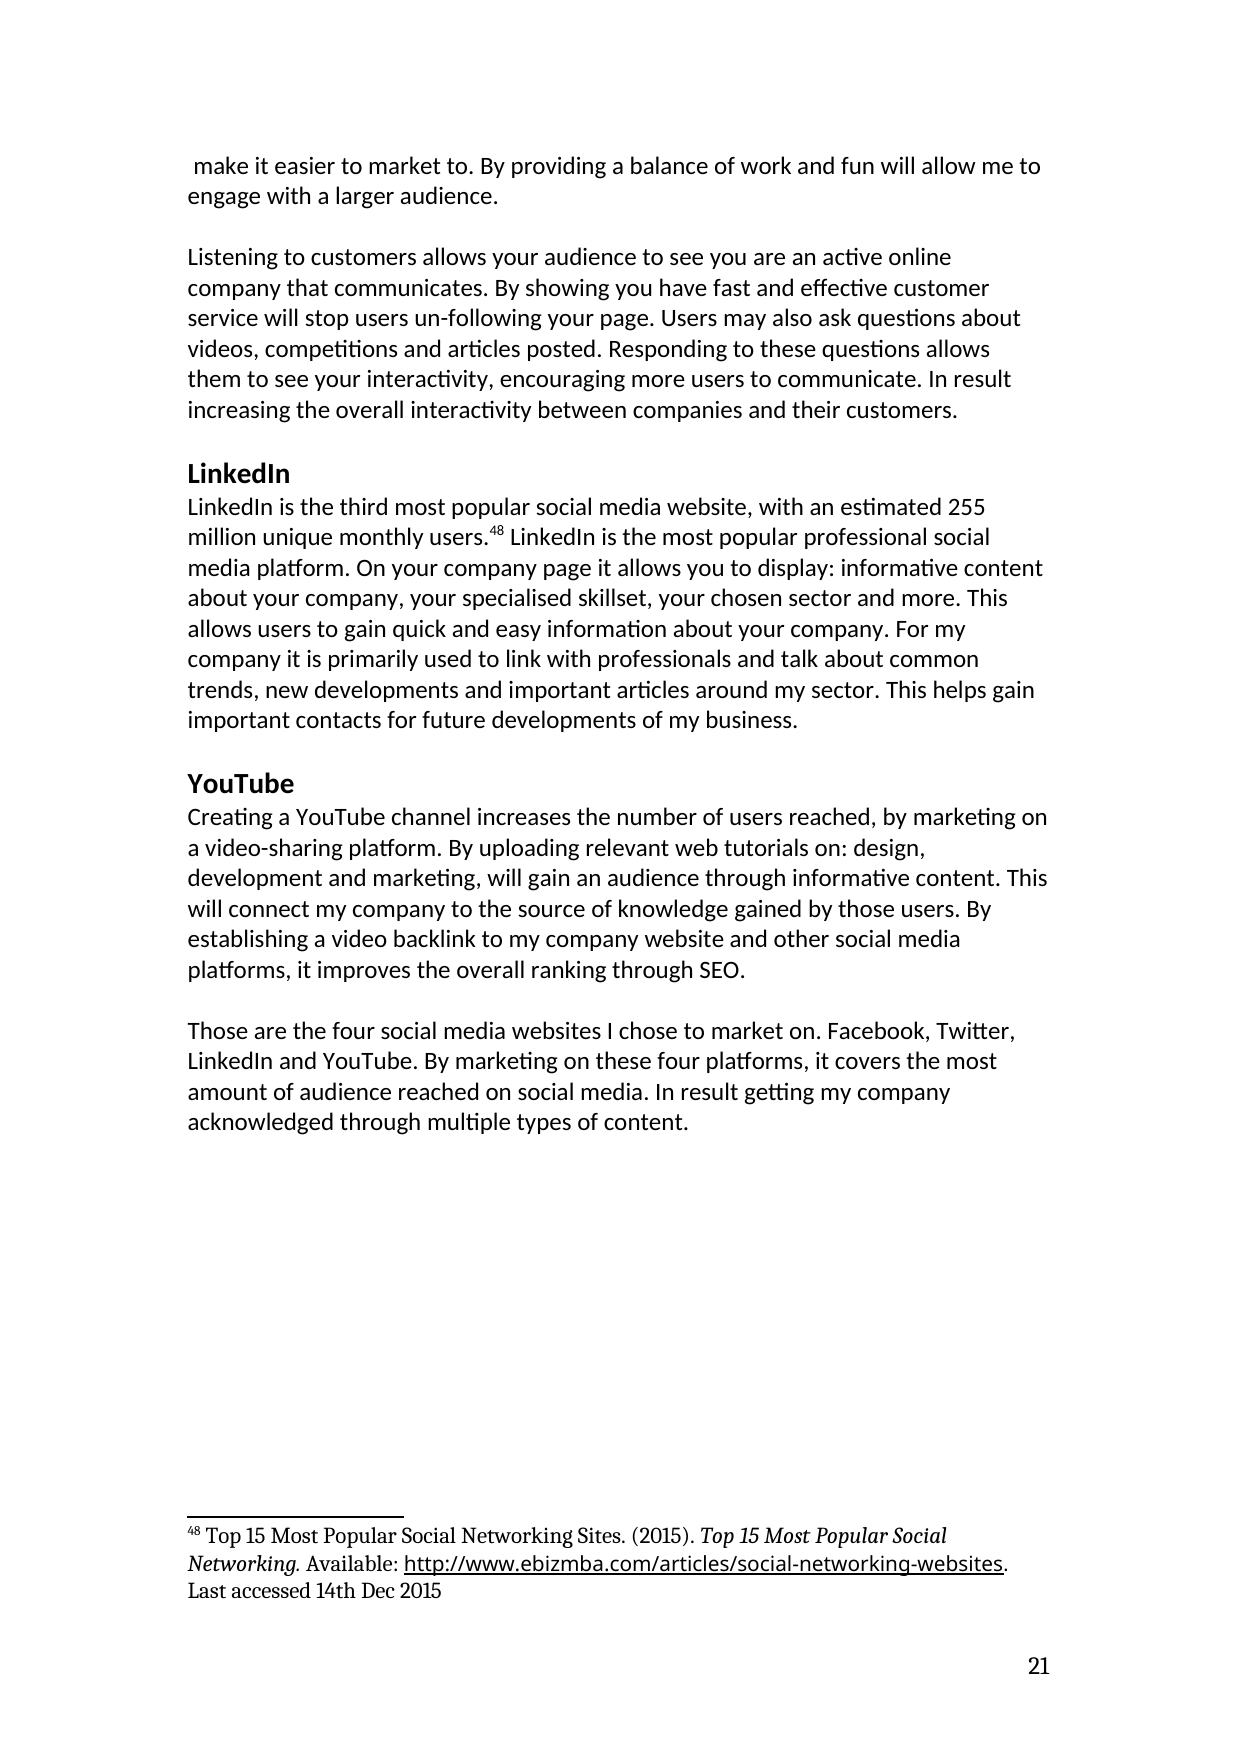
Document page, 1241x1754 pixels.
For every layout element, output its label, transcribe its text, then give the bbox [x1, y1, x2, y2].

text make it easier to market to. By providing a balance of work and fun will allow me to engage with a larger audience. [187, 150, 1049, 211]
text LinkedIn is the third most popular social media website, with an estimated 255 million unique monthly users. LinkedIn is the most popular professional social media platform. On your company page it allows you to display: informative content about your company, your specialised skillset, your chosen sector and more. This allows users to gain quick and easy information about your company. For my company it is primarily used to link with professionals and talk about common trends, new developments and important articles around my sector. This helps gain important contacts for future developments of my business. YouTube [187, 491, 1049, 801]
text Those are the four social media websites I chose to market on. Facebook, Twitter, LinkedIn and YouTube. By marketing on these four platforms, it covers the most amount of audience reached on social media. In result getting my company acknowledged through multiple types of content. [187, 1015, 1049, 1137]
text Listening to customers allows your audience to see you are an active online company that communicates. By showing you have fast and effective customer service will stop users un-following your page. Users may also ask questions about videos, competitions and articles posted. Responding to these questions allows them to see your interactivity, encouraging more users to communicate. In result increasing the overall interactivity between companies and their customers. LinkedIn [187, 242, 1049, 491]
text Creating a YouTube channel increases the number of users reached, by marketing on a video-sharing platform. By uploading relevant web tutorials on: design, development and marketing, will gain an audience through informative content. This will connect my company to the source of knowledge gained by those users. By establishing a video backlink to my company website and other social media platforms, it improves the overall ranking through SEO. [187, 801, 1049, 984]
